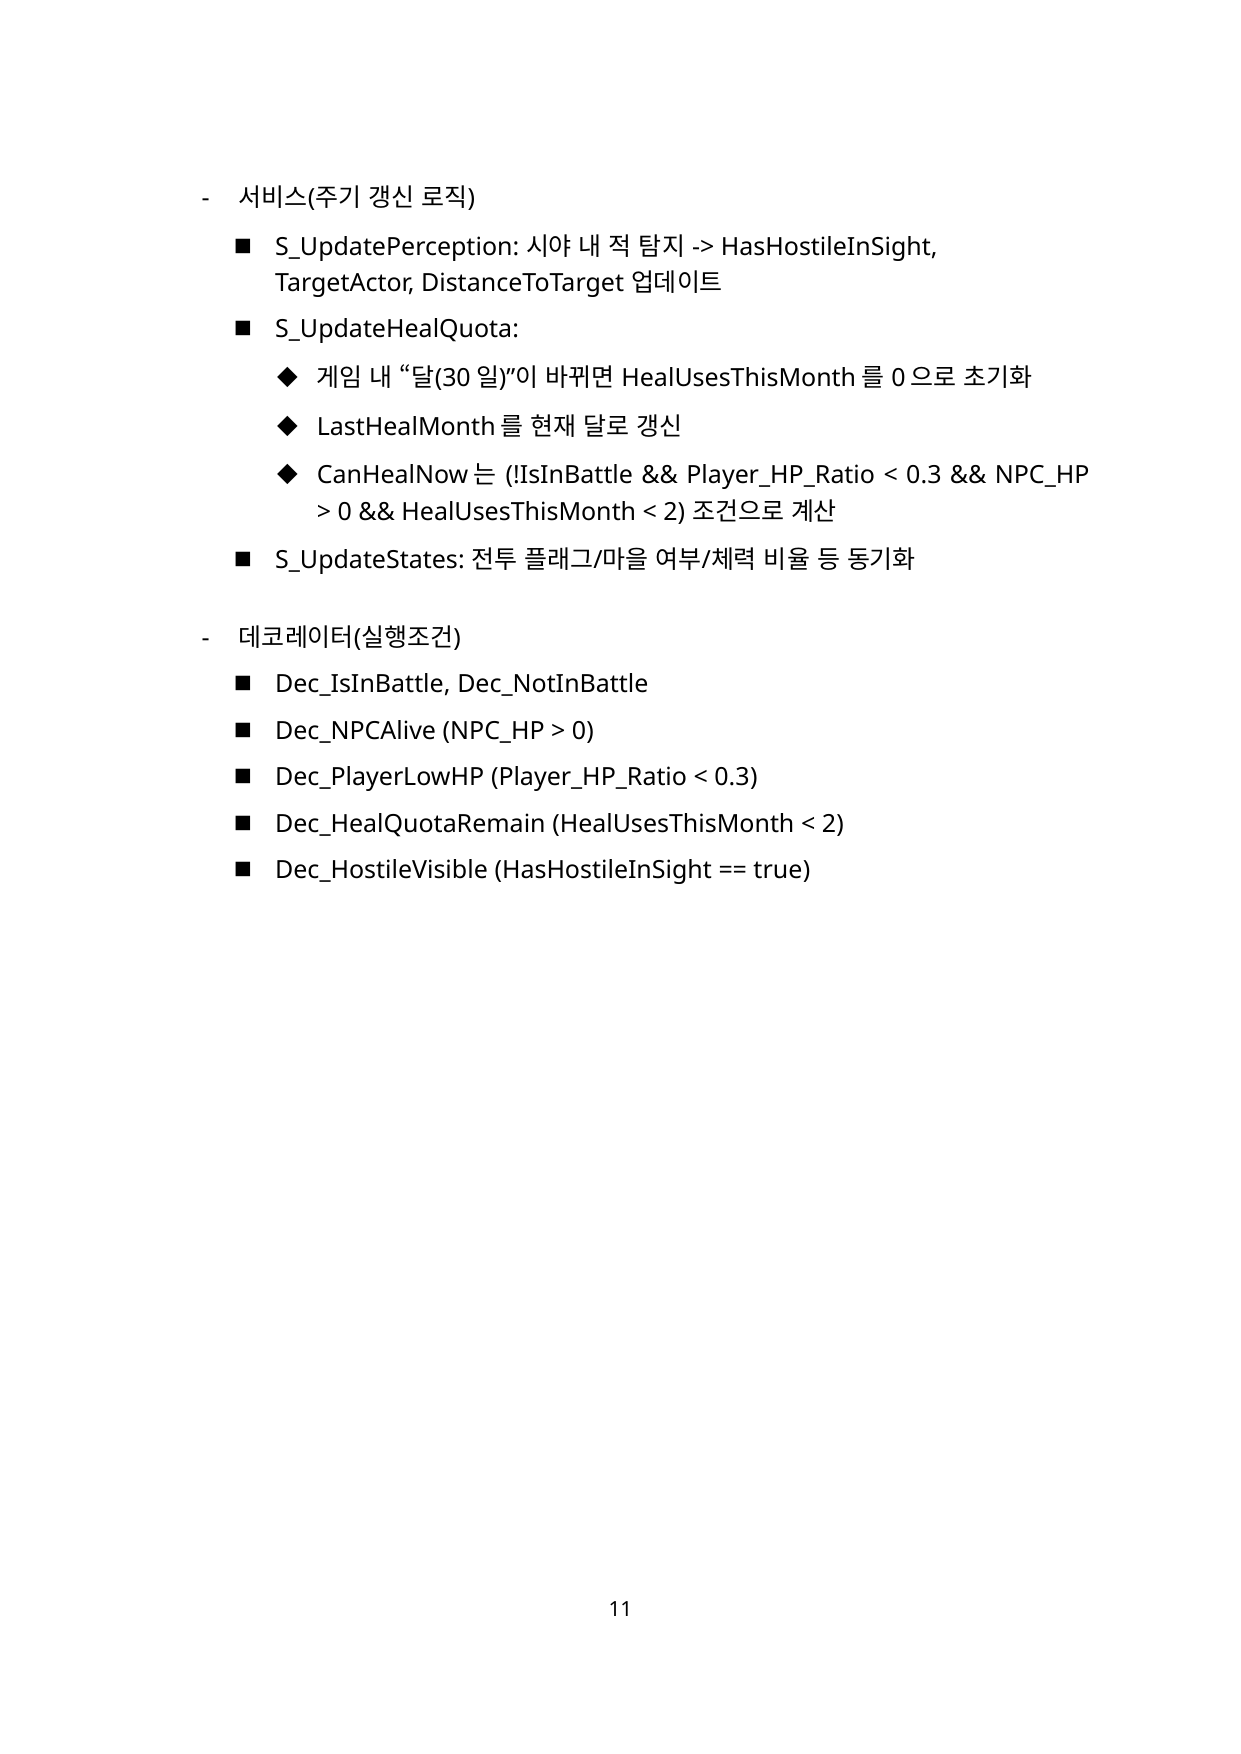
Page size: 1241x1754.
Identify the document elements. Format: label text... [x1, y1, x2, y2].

list S_UpdatePerception: 시야 내 적 탐지 -> HasHostileInSight, TargetActor, DistanceToTarget 업데이트 [233, 226, 1090, 298]
text 서비스(주기 갱신 로직) [201, 177, 1090, 213]
text 데코레이터(실행조건) [201, 617, 1090, 653]
list Dec_HealQuotaRemain (HealUsesThisMonth < 2) [233, 806, 1090, 840]
list Dec_IsInBattle, Dec_NotInBattle [233, 666, 1090, 700]
list S_UpdateStates: 전투 플래그/마을 여부/체력 비율 등 동기화 [233, 540, 1090, 576]
list CanHealNow는 (!IsInBattle && Player_HP_Ratio < 0.3 && NPC_HP > 0 && HealUsesThisMonth < 2) 조건으로 계산 [275, 455, 1090, 527]
list Dec_PlayerLowHP (Player_HP_Ratio < 0.3) [233, 759, 1090, 793]
list S_UpdateHealQuota: [233, 311, 1090, 345]
list Dec_HostileVisible (HasHostileInSight == true) [233, 852, 1090, 886]
list 게임 내 “달(30일)”이 바뀌면 HealUsesThisMonth를 0으로 초기화 [275, 357, 1090, 394]
list LastHealMonth를 현재 달로 갱신 [275, 406, 1090, 442]
list Dec_NPCAlive (NPC_HP > 0) [233, 712, 1090, 747]
